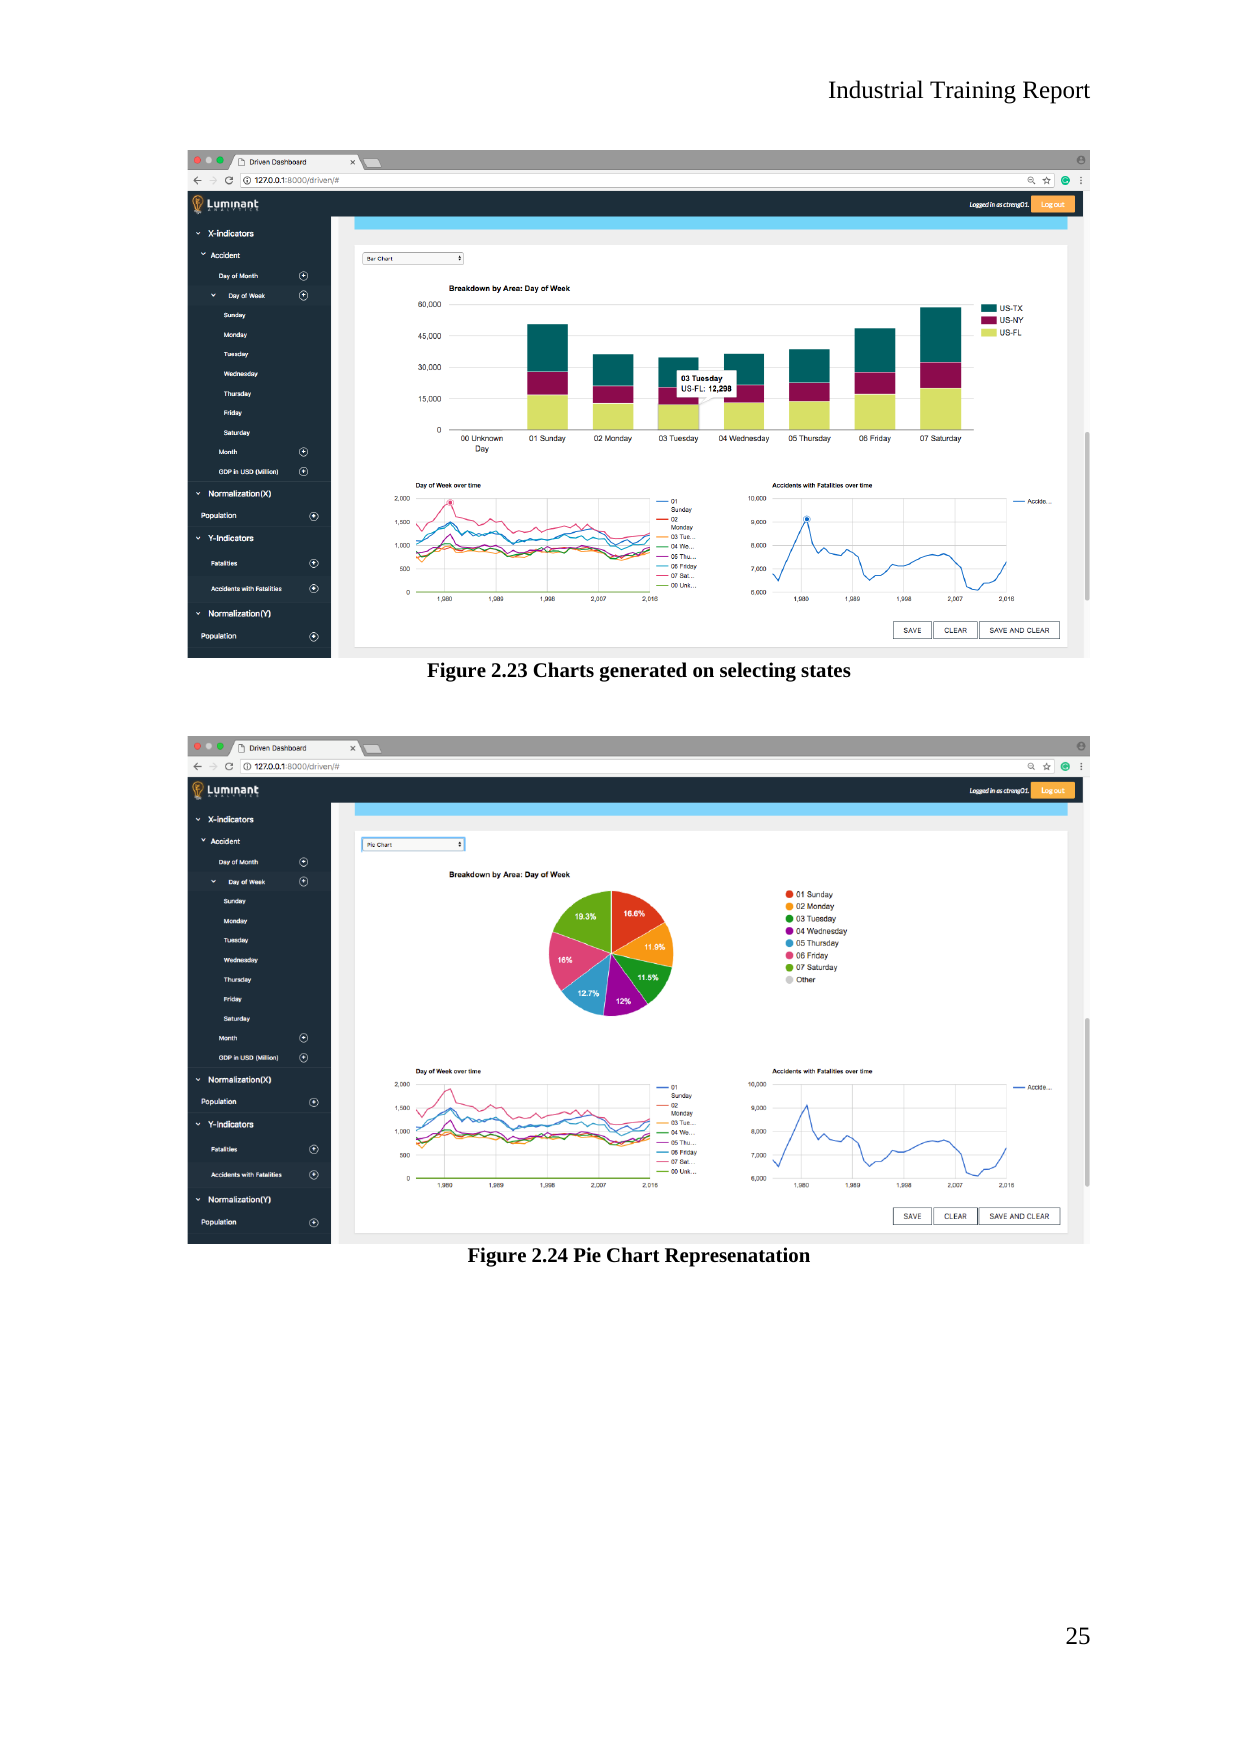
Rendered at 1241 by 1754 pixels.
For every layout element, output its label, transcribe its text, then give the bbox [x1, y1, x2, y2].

text Figure 2.24 Pie Chart Represenatation [187, 1244, 1090, 1267]
picture [187, 150, 1090, 658]
text Figure 2.23 Charts generated on selecting states [187, 658, 1090, 682]
picture [187, 736, 1090, 1244]
